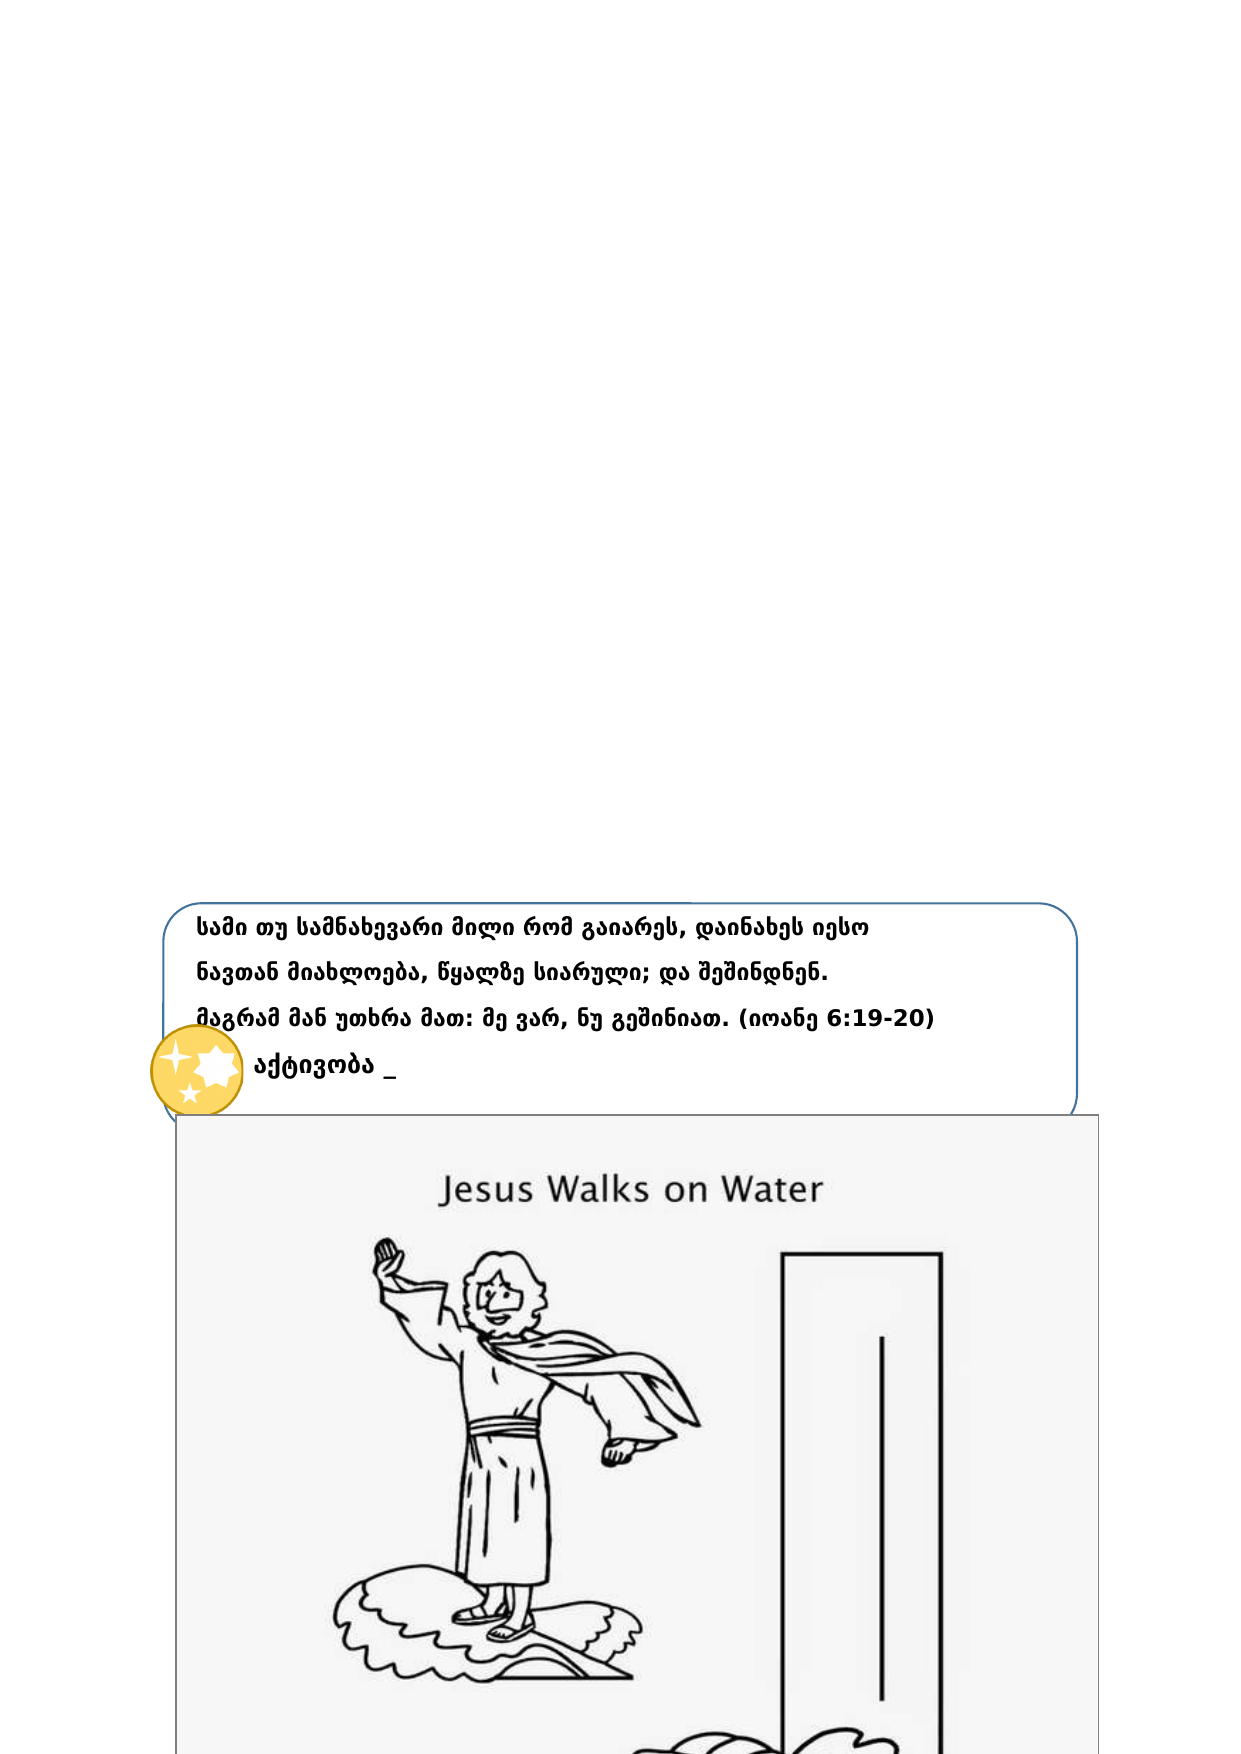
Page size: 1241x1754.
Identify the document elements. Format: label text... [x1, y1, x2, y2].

text ნავთან მიახლოება, წყალზე სიარული; და შეშინდნენ. [150, 959, 1090, 986]
picture [177, 1116, 1098, 1754]
text მაგრამ მან უთხრა მათ: მე ვარ, ნუ გეშინიათ. (იოანე 6:19-20) [150, 1005, 1090, 1031]
picture [150, 1024, 244, 1118]
text აქტივობა _ [244, 1050, 1090, 1079]
text სამი თუ სამნახევარი მილი რომ გაიარეს, დაინახეს იესო [150, 914, 1090, 941]
